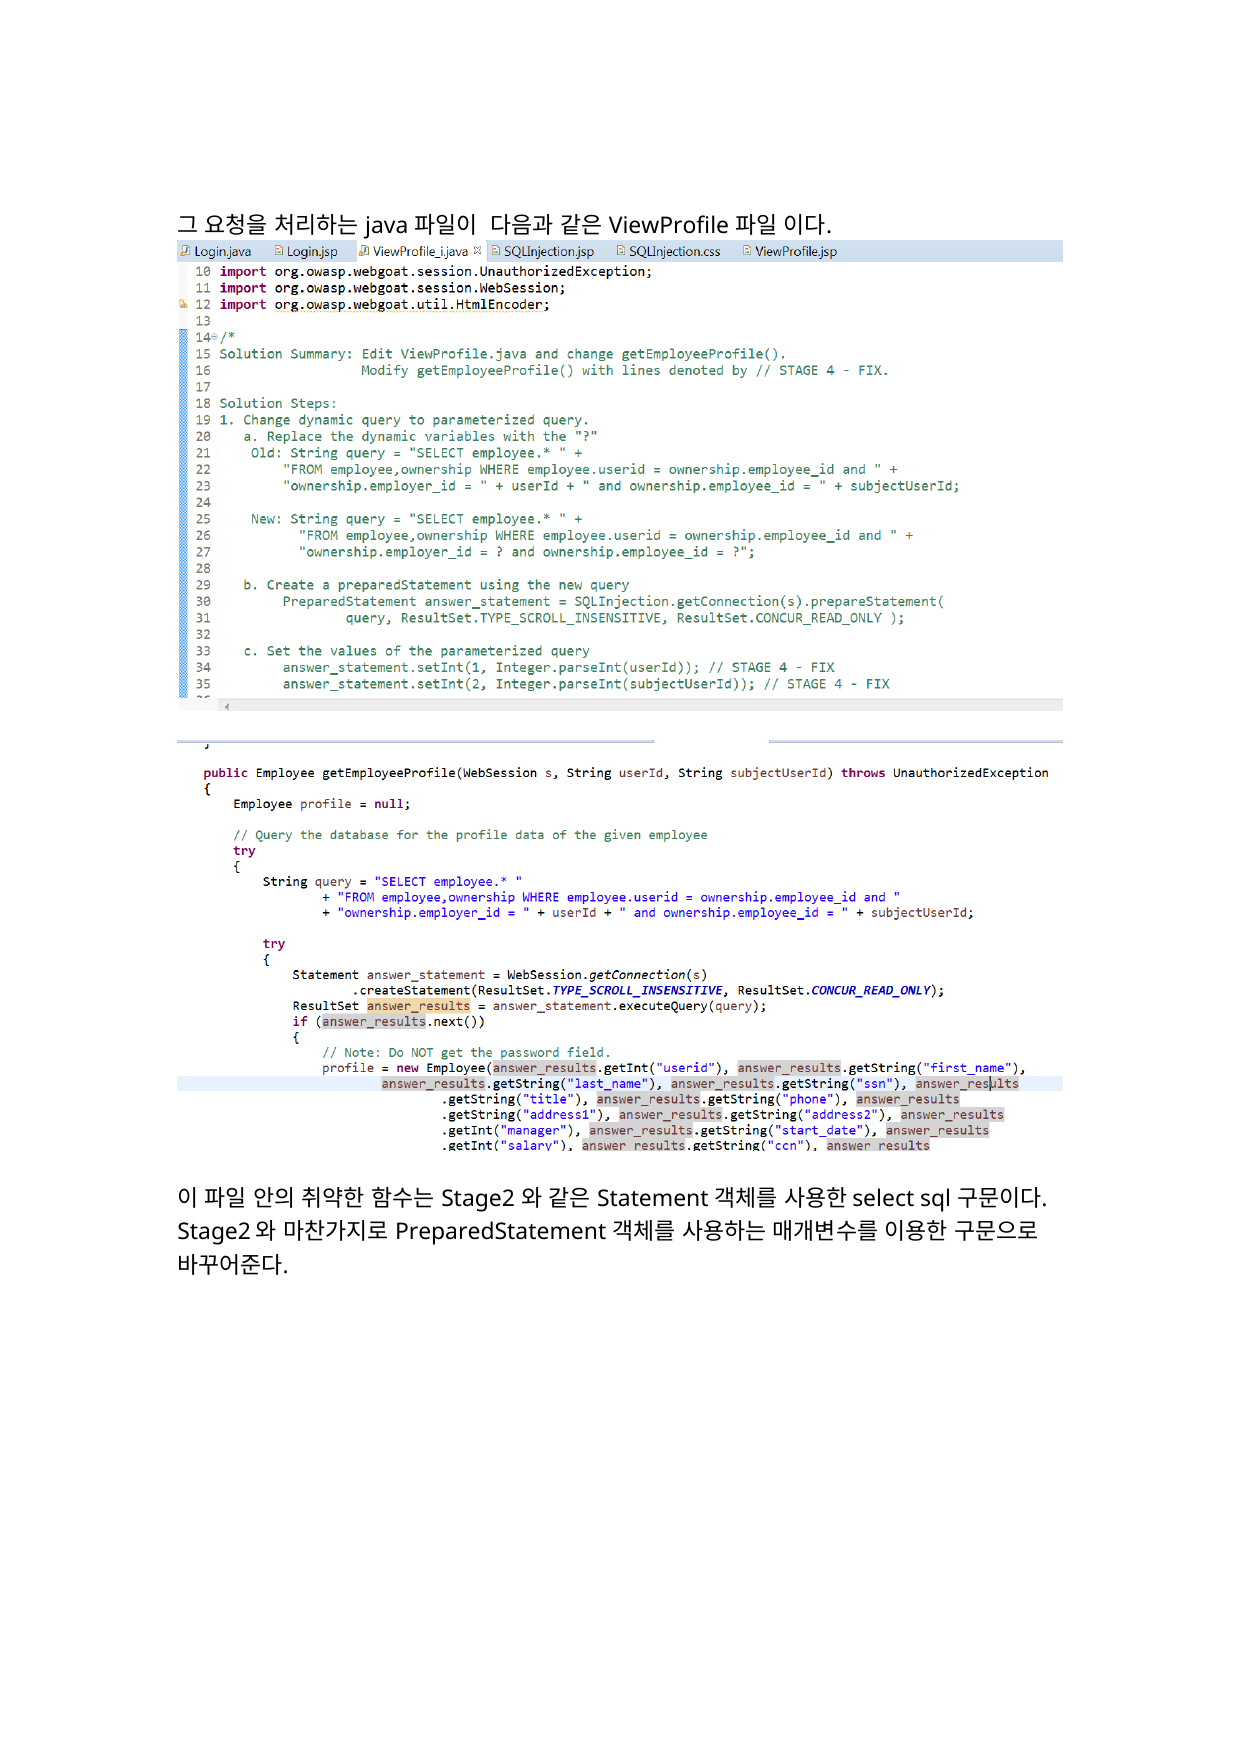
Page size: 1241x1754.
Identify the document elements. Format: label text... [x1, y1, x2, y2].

picture [177, 740, 1063, 1151]
text 그 요청을 처리하는 java 파일이 다음과 같은 ViewProfile 파일 이다. [177, 207, 1063, 240]
picture [177, 240, 1063, 711]
text 이 파일 안의 취약한 함수는 Stage2 와 같은 Statement 객체를 사용한select sql 구문이다. Stage2와 마찬가지로 PreparedStatement 객체를 사용하는 매개변수를 이용한 구문으로 바꾸어준다. [177, 1180, 1063, 1280]
